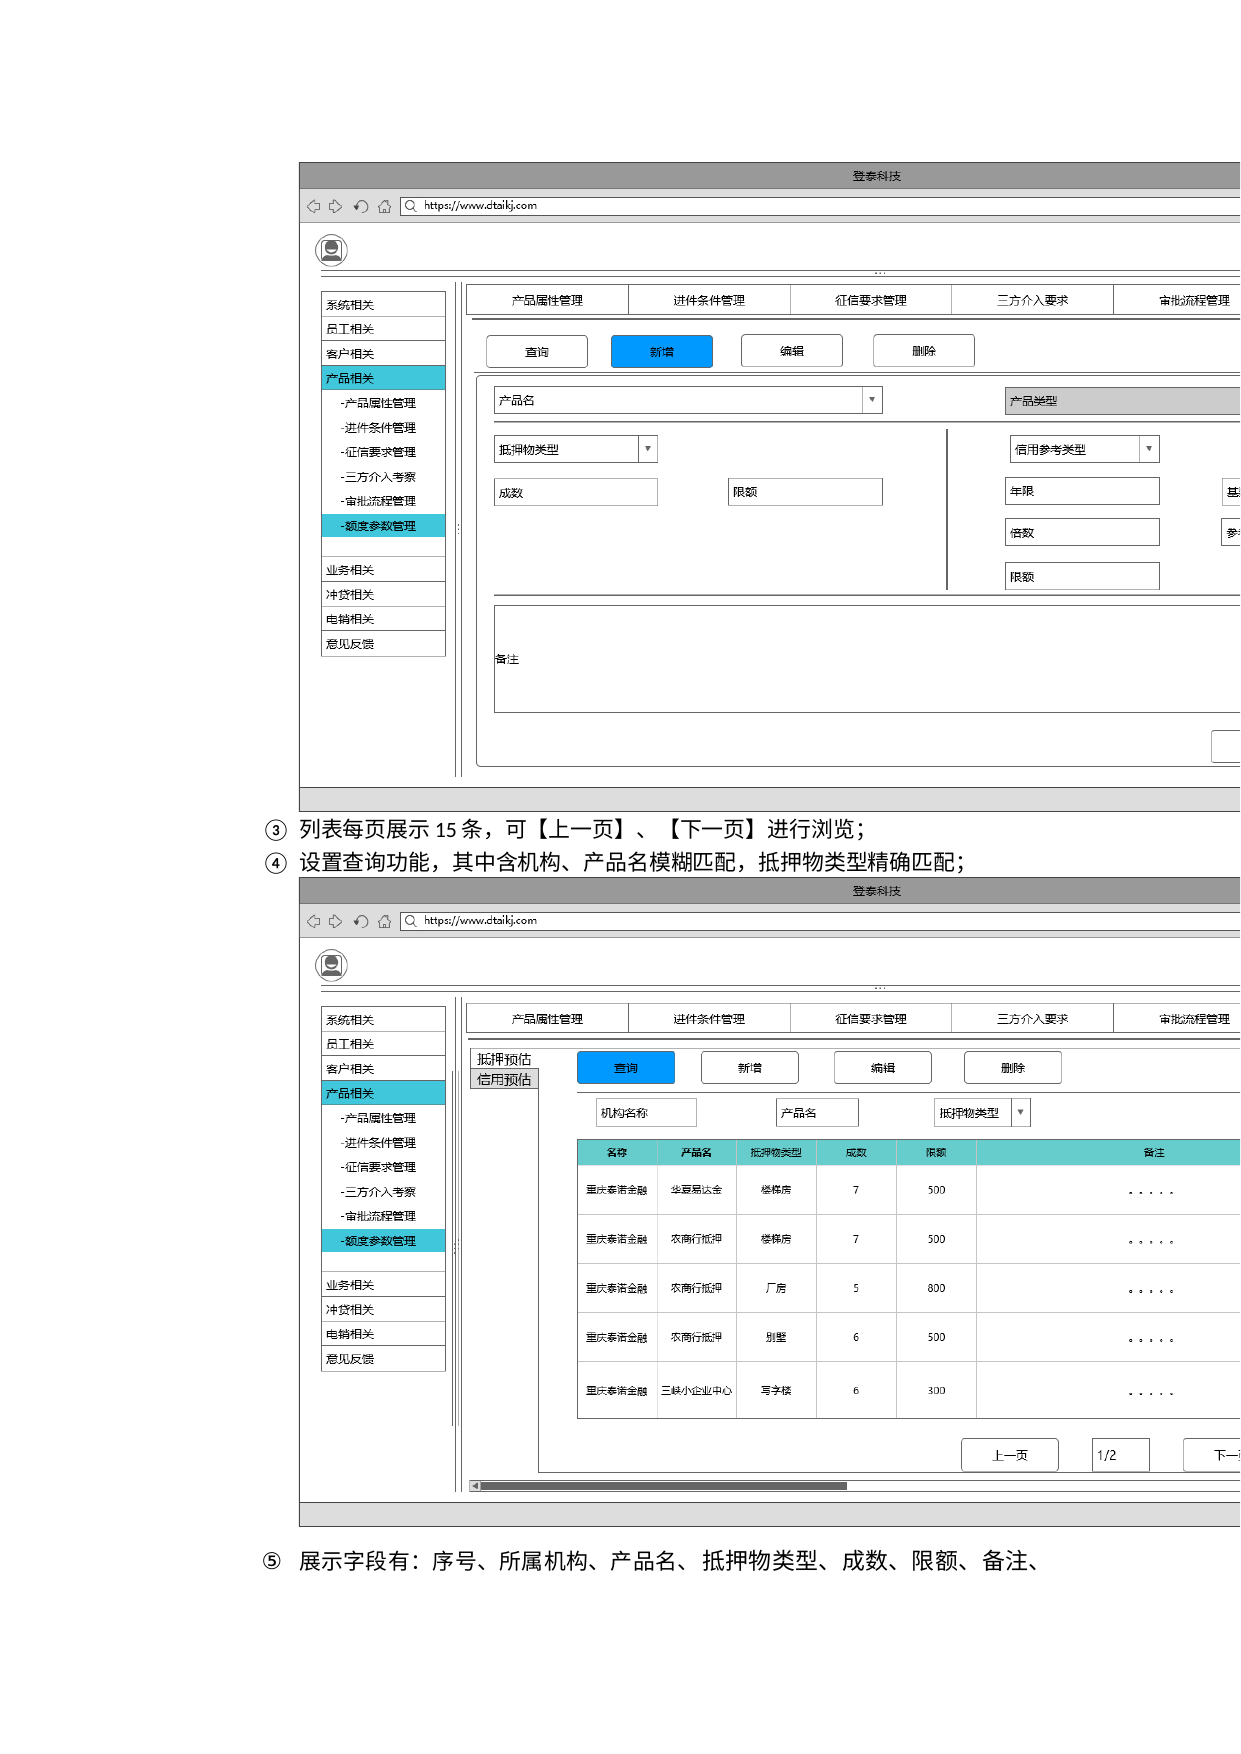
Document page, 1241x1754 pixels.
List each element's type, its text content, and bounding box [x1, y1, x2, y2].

list 设置查询功能，其中含机构、产品名模糊匹配，抵押物类型精确匹配； [261, 844, 1053, 877]
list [261, 1527, 1053, 1592]
list 列表每页展示15条，可【上一页】、【下一页】进行浏览； [261, 812, 1053, 844]
picture [298, 162, 1241, 812]
picture [298, 877, 1241, 1527]
